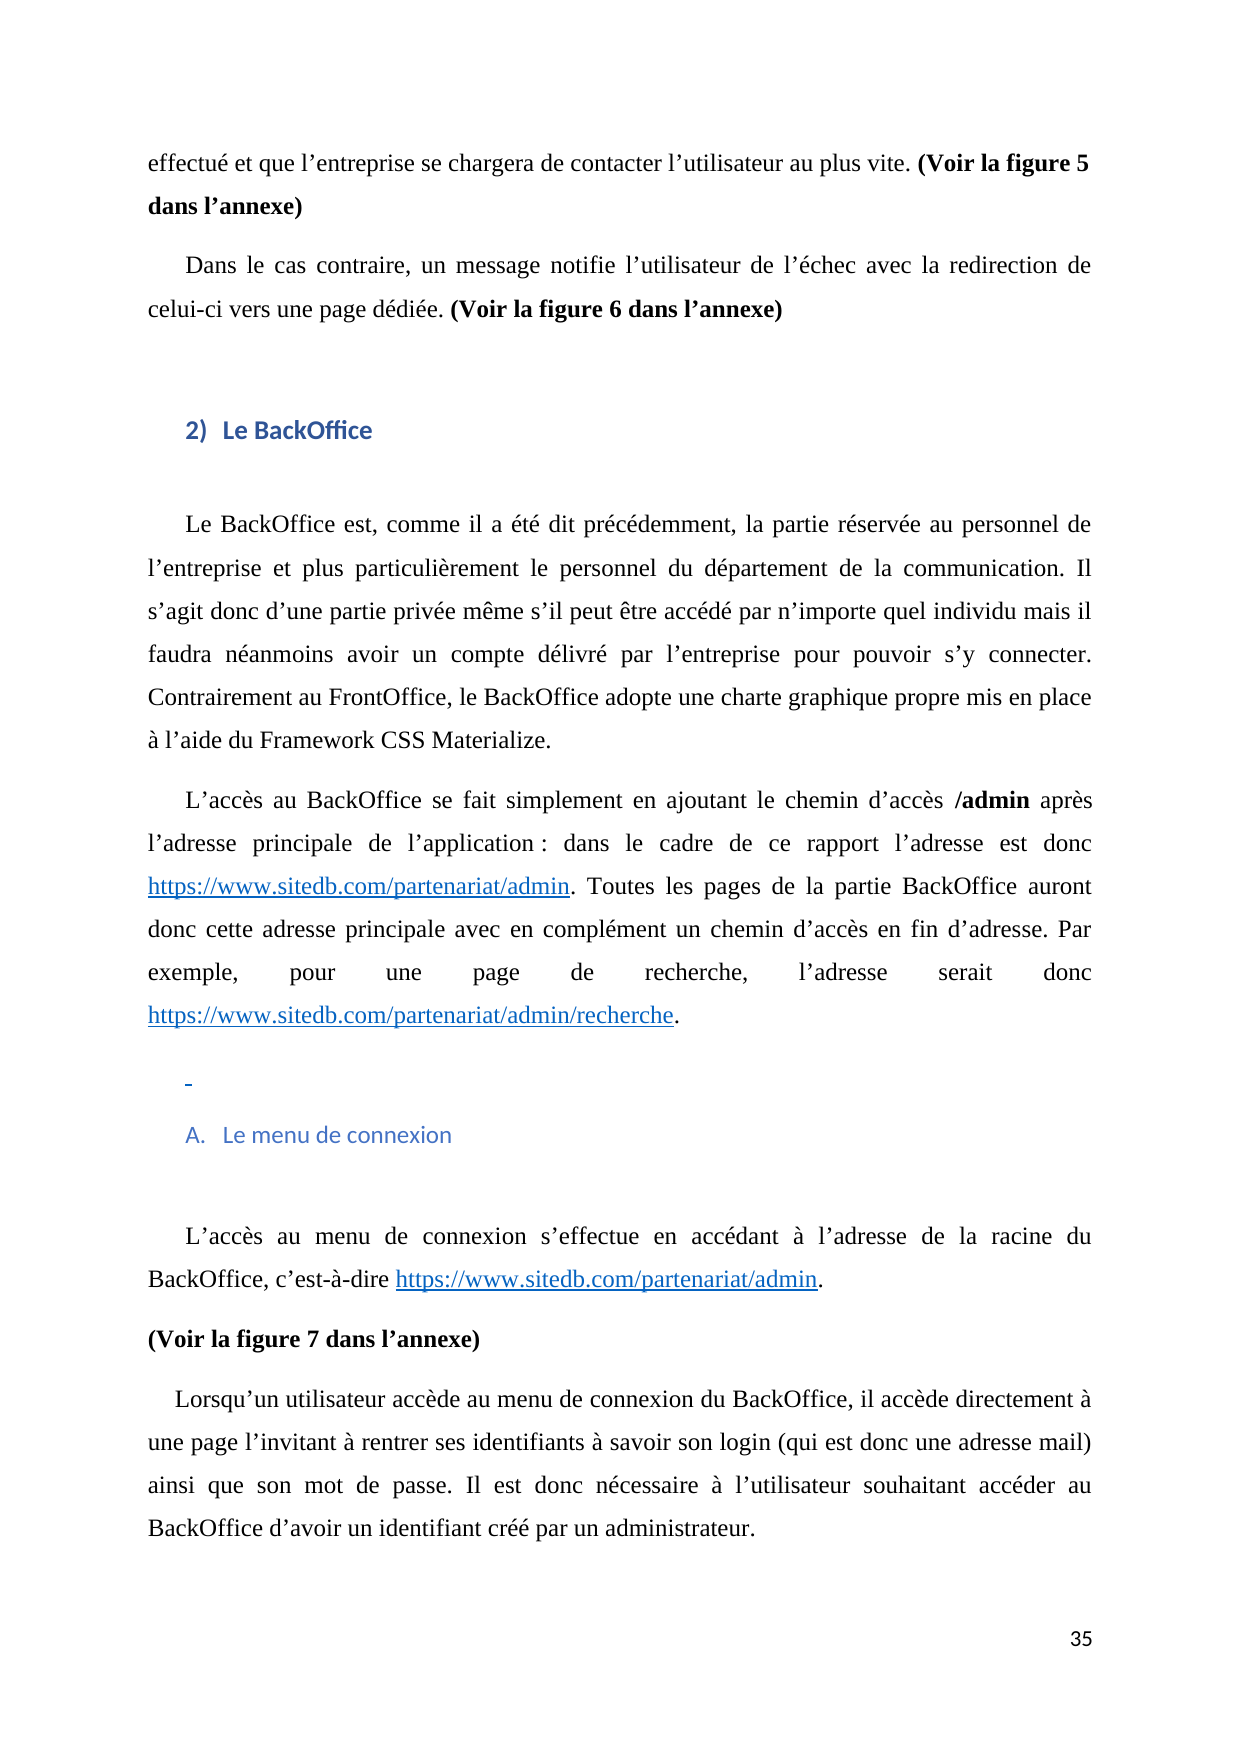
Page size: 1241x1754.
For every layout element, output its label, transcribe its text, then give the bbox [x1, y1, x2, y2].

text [148, 148, 1093, 219]
text Le BackOffice est, comme il a été dit précédemment, la partie réservée au personnel de l’entreprise et plus particulièrement le personnel du département de la communication. Il s’agit donc d’une partie privée même s’il peut être accédé par n’importe quel individu mais il faudra néanmoins avoir un compte délivré par l’entreprise pour pouvoir s’y connecter. Contrairement au FrontOffice, le BackOffice adopte une charte graphique propre mis en place à l’aide du Framework CSS Materialize. [148, 509, 1093, 754]
text L’accès au menu de connexion s’effectue en accédant à l’adresse de la racine du BackOffice, c’est-à-dire https://www.sitedb.com/partenariat/admin. [148, 1221, 1093, 1293]
text Lorsqu’un utilisateur accède au menu de connexion du BackOffice, il accède directement à une page l’invitant à rentrer ses identifiants à savoir son login (qui est donc une adresse mail) ainsi que son mot de passe. Il est donc nécessaire à l’utilisateur souhaitant accéder au BackOffice d’avoir un identifiant créé par un administrateur. [148, 1384, 1093, 1542]
text L’accès au BackOffice se fait simplement en ajoutant le chemin d’accès /admin après l’adresse principale de l’application : dans le cadre de ce rapport l’adresse est donc https://www.sitedb.com/partenariat/admin. Toutes les pages de la partie BackOffice auront donc cette adresse principale avec en complément un chemin d’accès en fin d’adresse. Par exemple, pour une page de recherche, l’adresse serait donc https://www.sitedb.com/partenariat/admin/recherche. [148, 785, 1093, 1029]
subtitle Le menu de connexion [185, 1119, 1093, 1149]
text (Voir la figure 7 dans l’annexe) [148, 1324, 1093, 1353]
text Dans le cas contraire, un message notifie l’utilisateur de l’échec avec la redirection de celui-ci vers une page dédiée. (Voir la figure 6 dans l’annexe) [148, 251, 1093, 322]
subtitle Le BackOffice [185, 413, 1093, 446]
